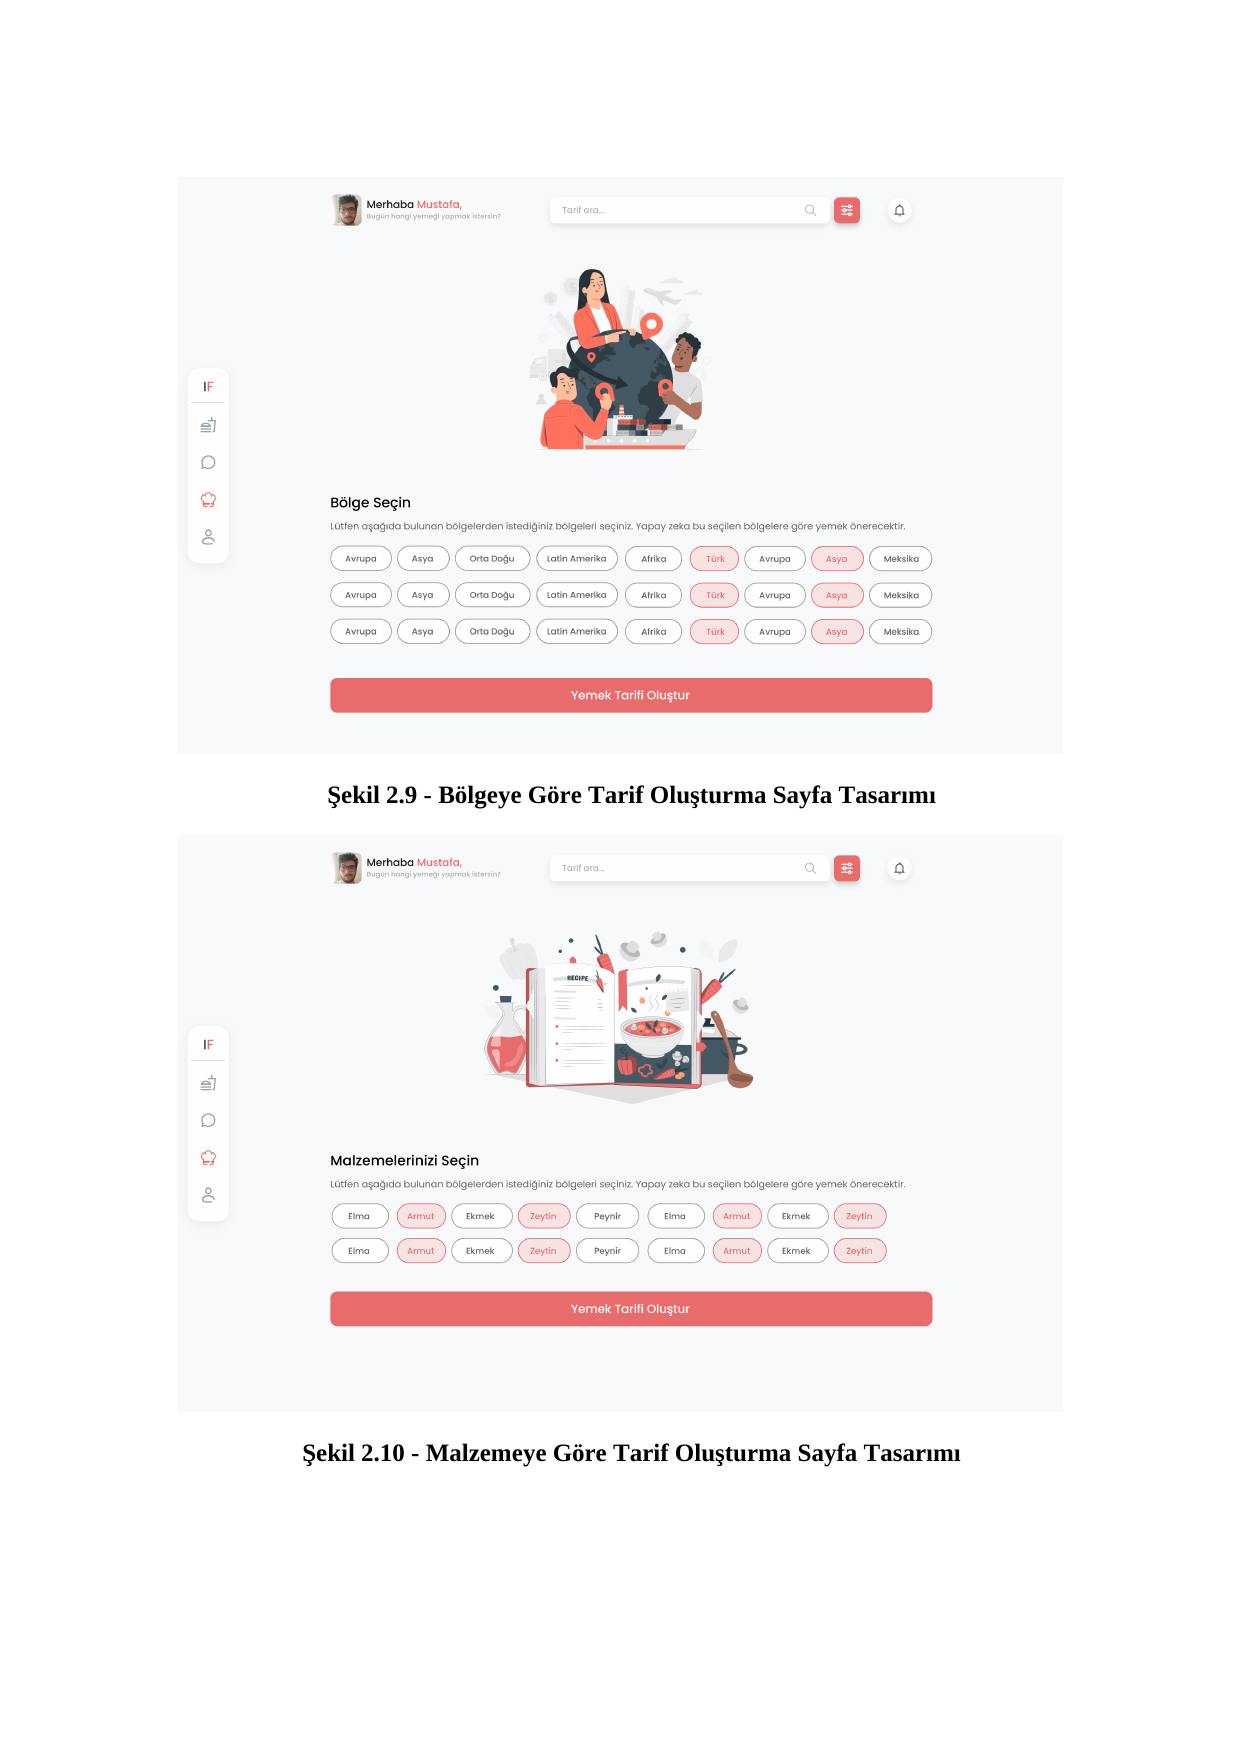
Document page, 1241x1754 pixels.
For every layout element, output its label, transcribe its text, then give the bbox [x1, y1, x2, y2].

text Şekil 2.9 - Bölgeye Göre Tarif Oluşturma Sayfa Tasarımı [200, 780, 1063, 808]
text Şekil 2.10 - Malzemeye Göre Tarif Oluşturma Sayfa Tasarımı [200, 1438, 1063, 1467]
picture [177, 177, 1064, 754]
picture [177, 835, 1064, 1412]
